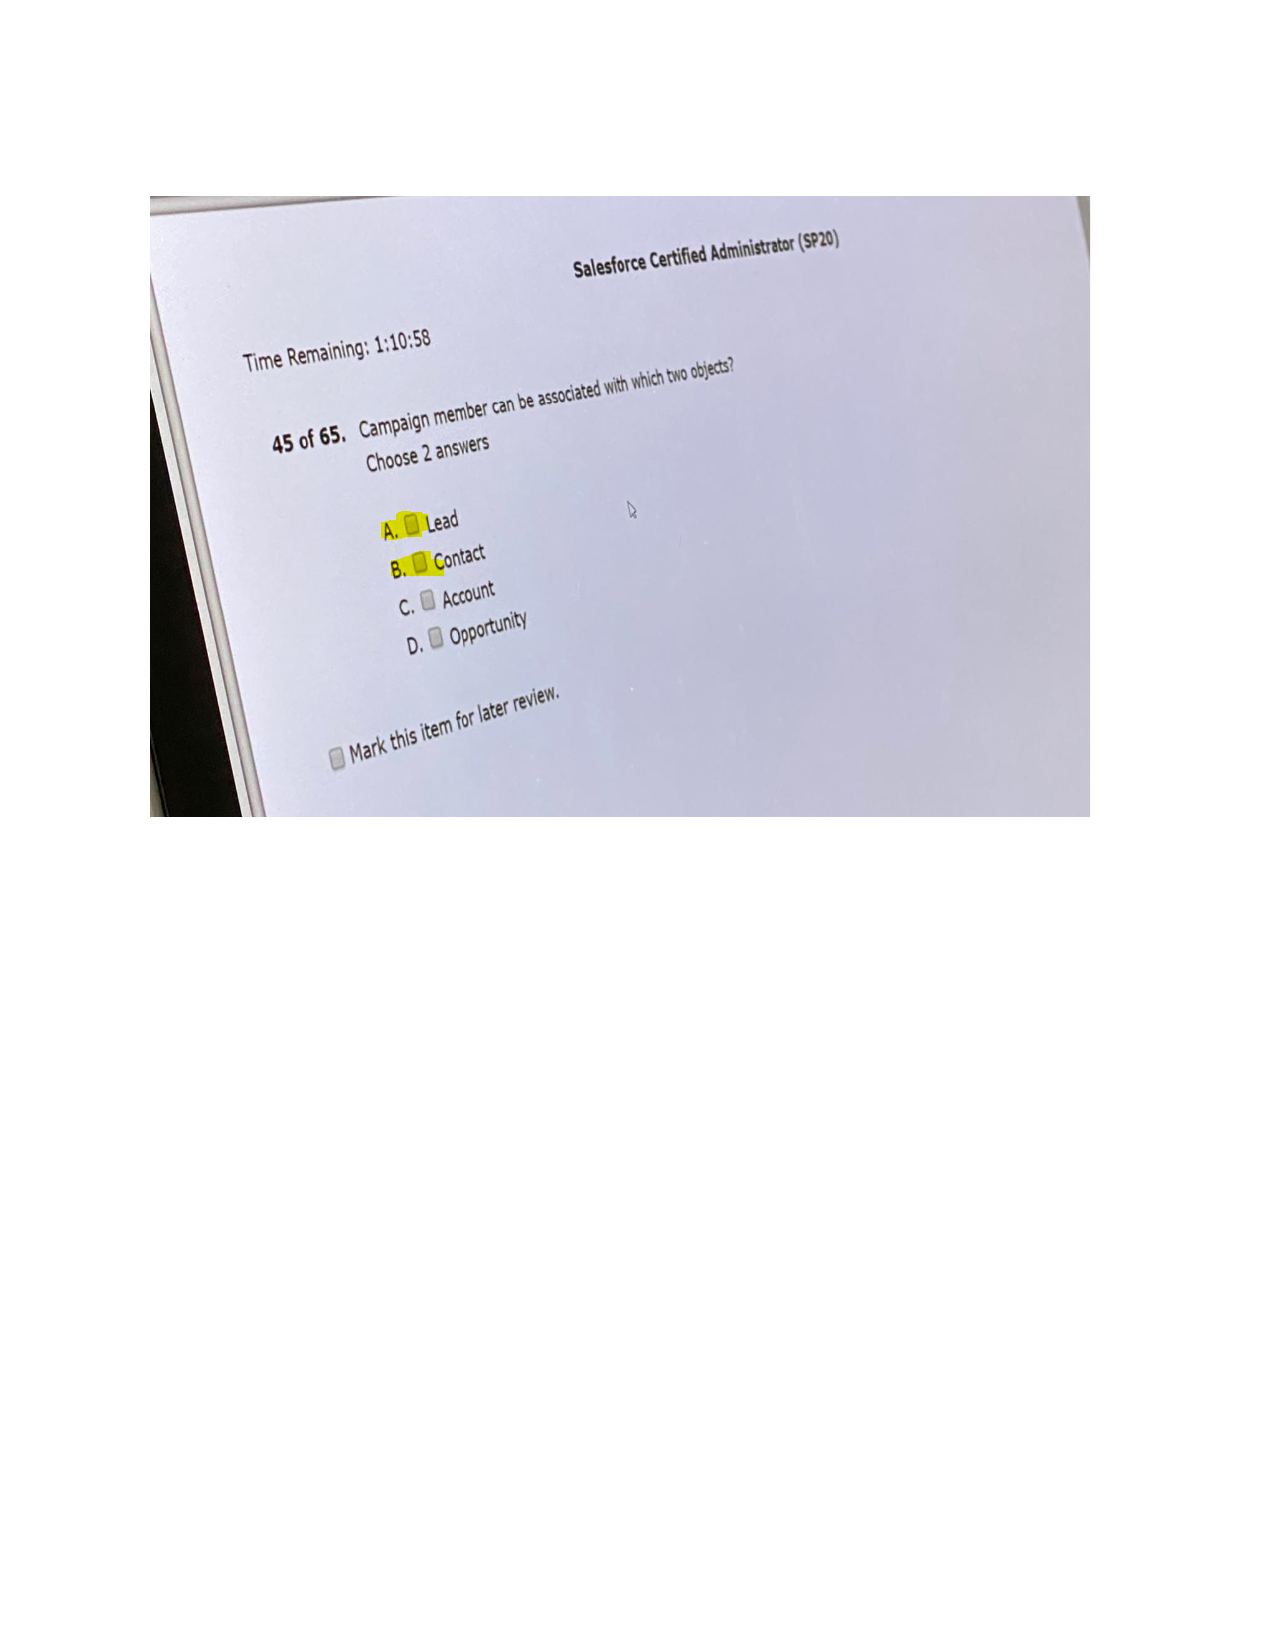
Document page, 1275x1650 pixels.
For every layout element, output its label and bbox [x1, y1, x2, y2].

picture [150, 196, 1091, 817]
